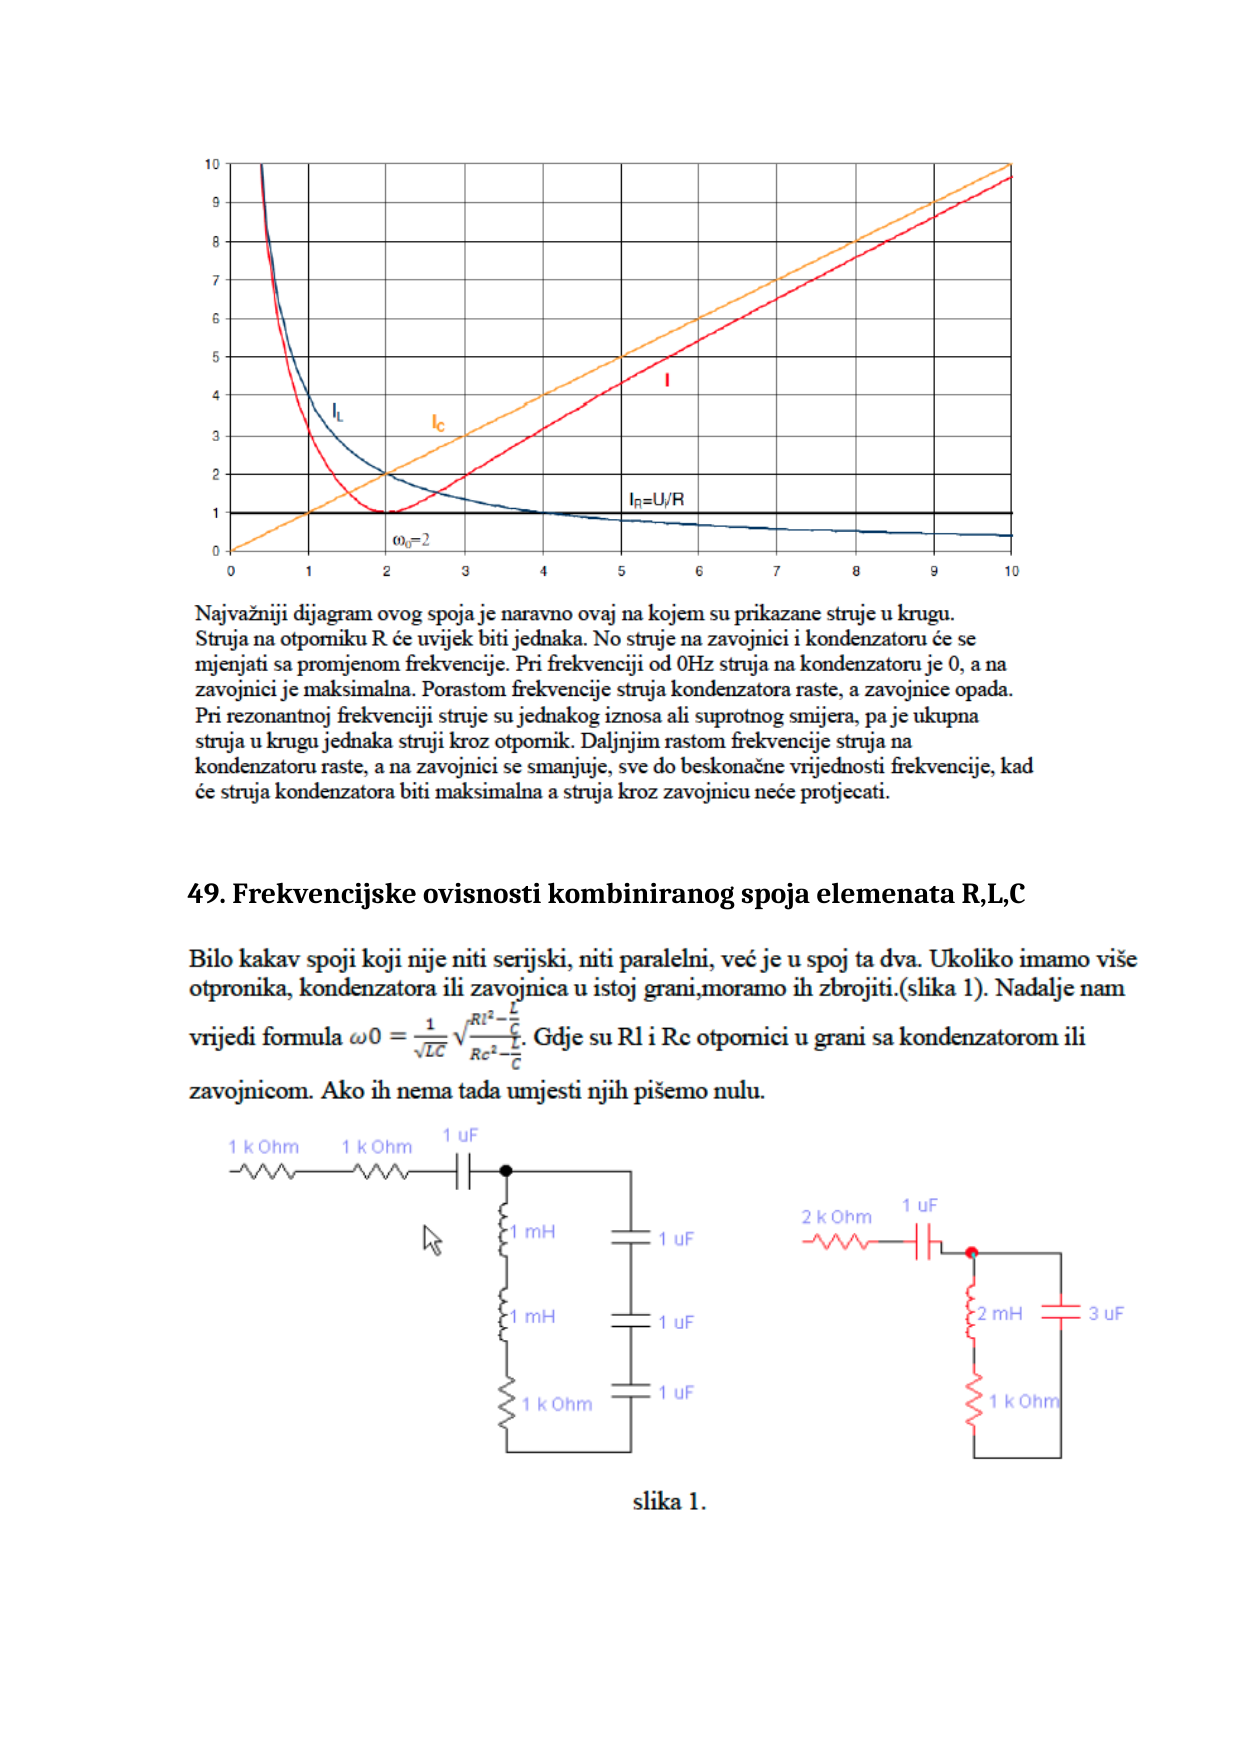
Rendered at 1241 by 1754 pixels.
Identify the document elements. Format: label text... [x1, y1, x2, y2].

picture [187, 944, 1152, 1517]
text 49. Frekvencijske ovisnosti kombiniranog spoja elemenata R,L,C [187, 877, 1053, 911]
picture [187, 150, 1051, 810]
